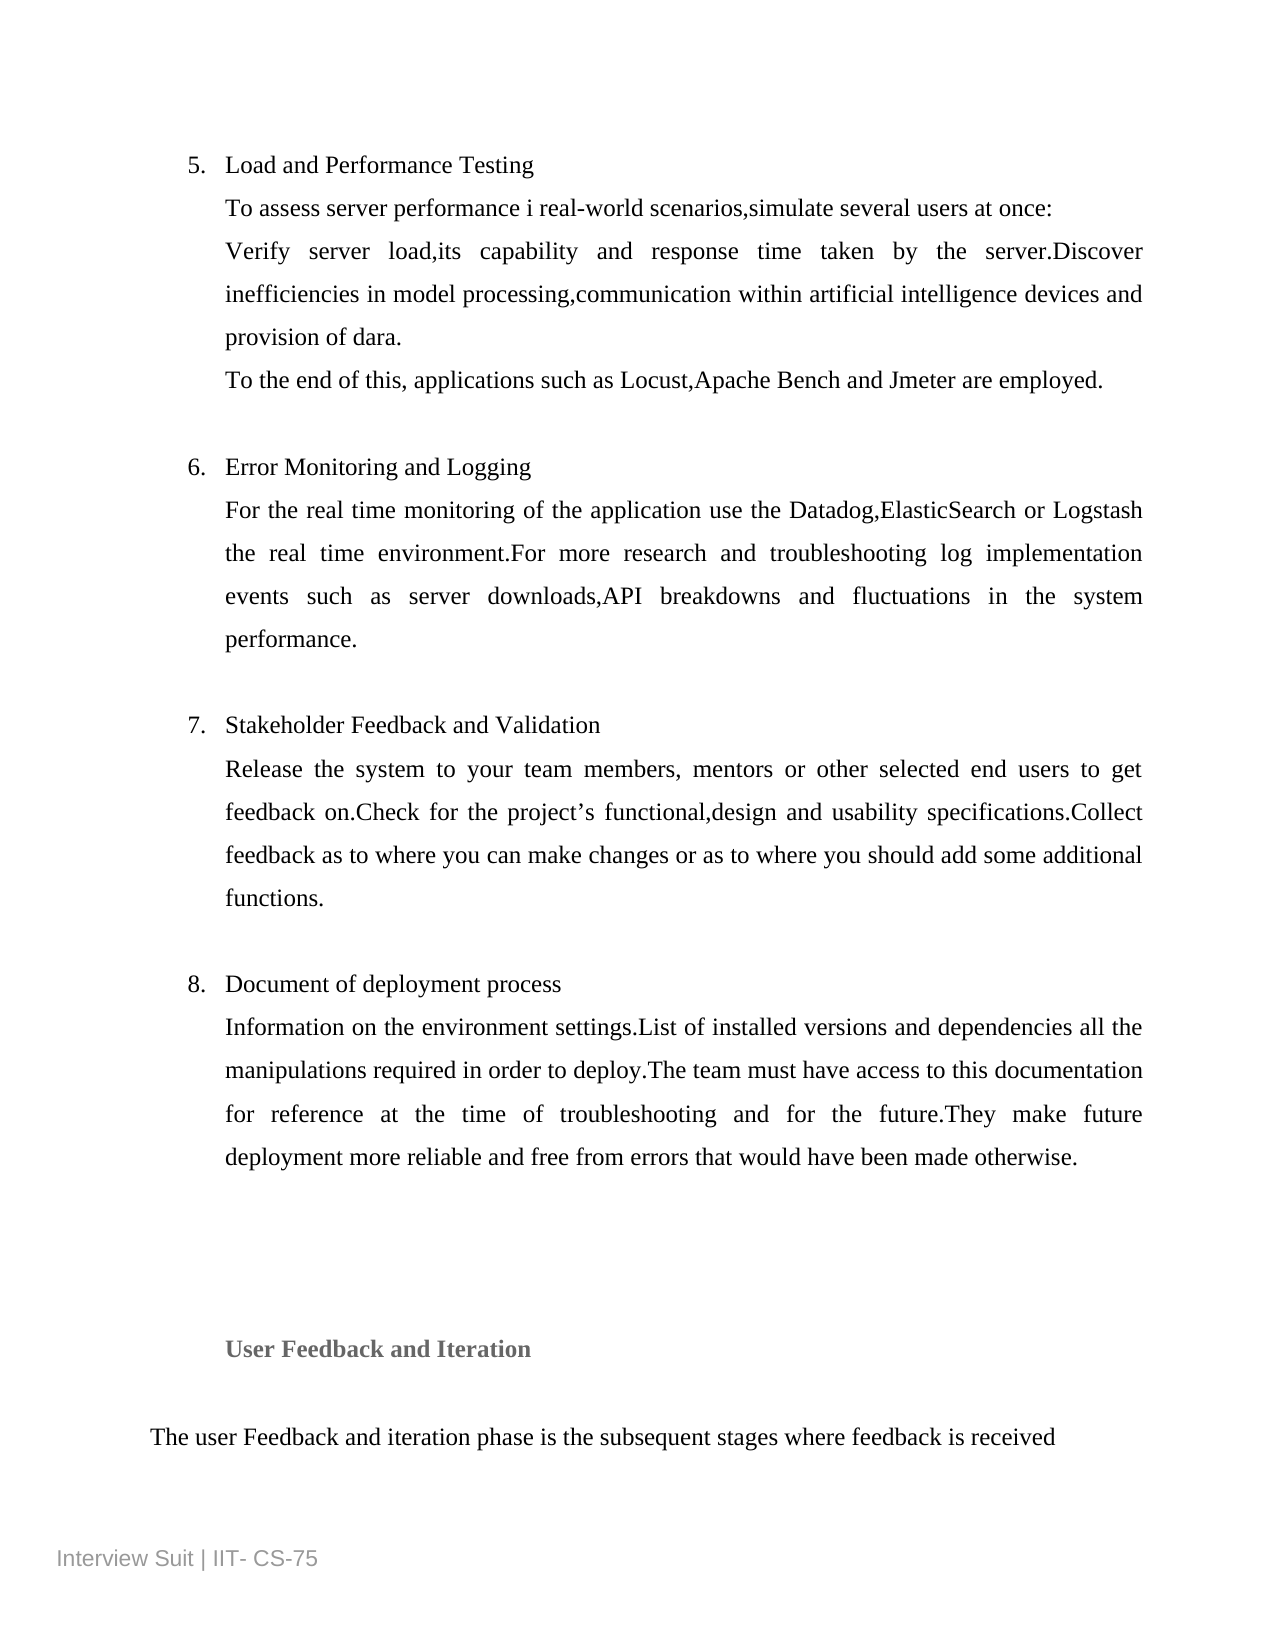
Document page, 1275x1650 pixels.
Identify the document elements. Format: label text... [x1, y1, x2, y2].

text To the end of this, applications such as Locust,Apache Bench and Jmeter are employed. [225, 366, 1144, 394]
list Document of deployment process [187, 969, 1144, 998]
list Stakeholder Feedback and Validation [187, 711, 1144, 739]
text The user Feedback and iteration phase is the subsequent stages where feedback is received [150, 1422, 1144, 1451]
list Load and Performance Testing [187, 150, 1144, 179]
text For the real time monitoring of the application use the Datadog,ElasticSearch or Logstash the real time environment.For more research and troubleshooting log implementation events such as server downloads,API breakdowns and fluctuations in the system performance. [225, 495, 1144, 653]
text Verify server load,its capability and response time taken by the server.Discover inefficiencies in model processing,communication within artificial intelligence devices and provision of dara. [225, 236, 1144, 351]
text To assess server performance i real-world scenarios,simulate several users at once: [225, 193, 1144, 222]
list Error Monitoring and Logging [187, 452, 1144, 481]
subtitle User Feedback and Iteration [225, 1334, 1144, 1362]
text Release the system to your team members, mentors or other selected end users to get feedback on.Check for the project’s functional,design and usability specifications.Collect feedback as to where you can make changes or as to where you should add some additional functions. [225, 754, 1144, 912]
text Information on the environment settings.List of installed versions and dependencies all the manipulations required in order to deploy.The team must have access to this documentation for reference at the time of troubleshooting and for the future.They make future deployment more reliable and free from errors that would have been made otherwise. [225, 1012, 1144, 1171]
